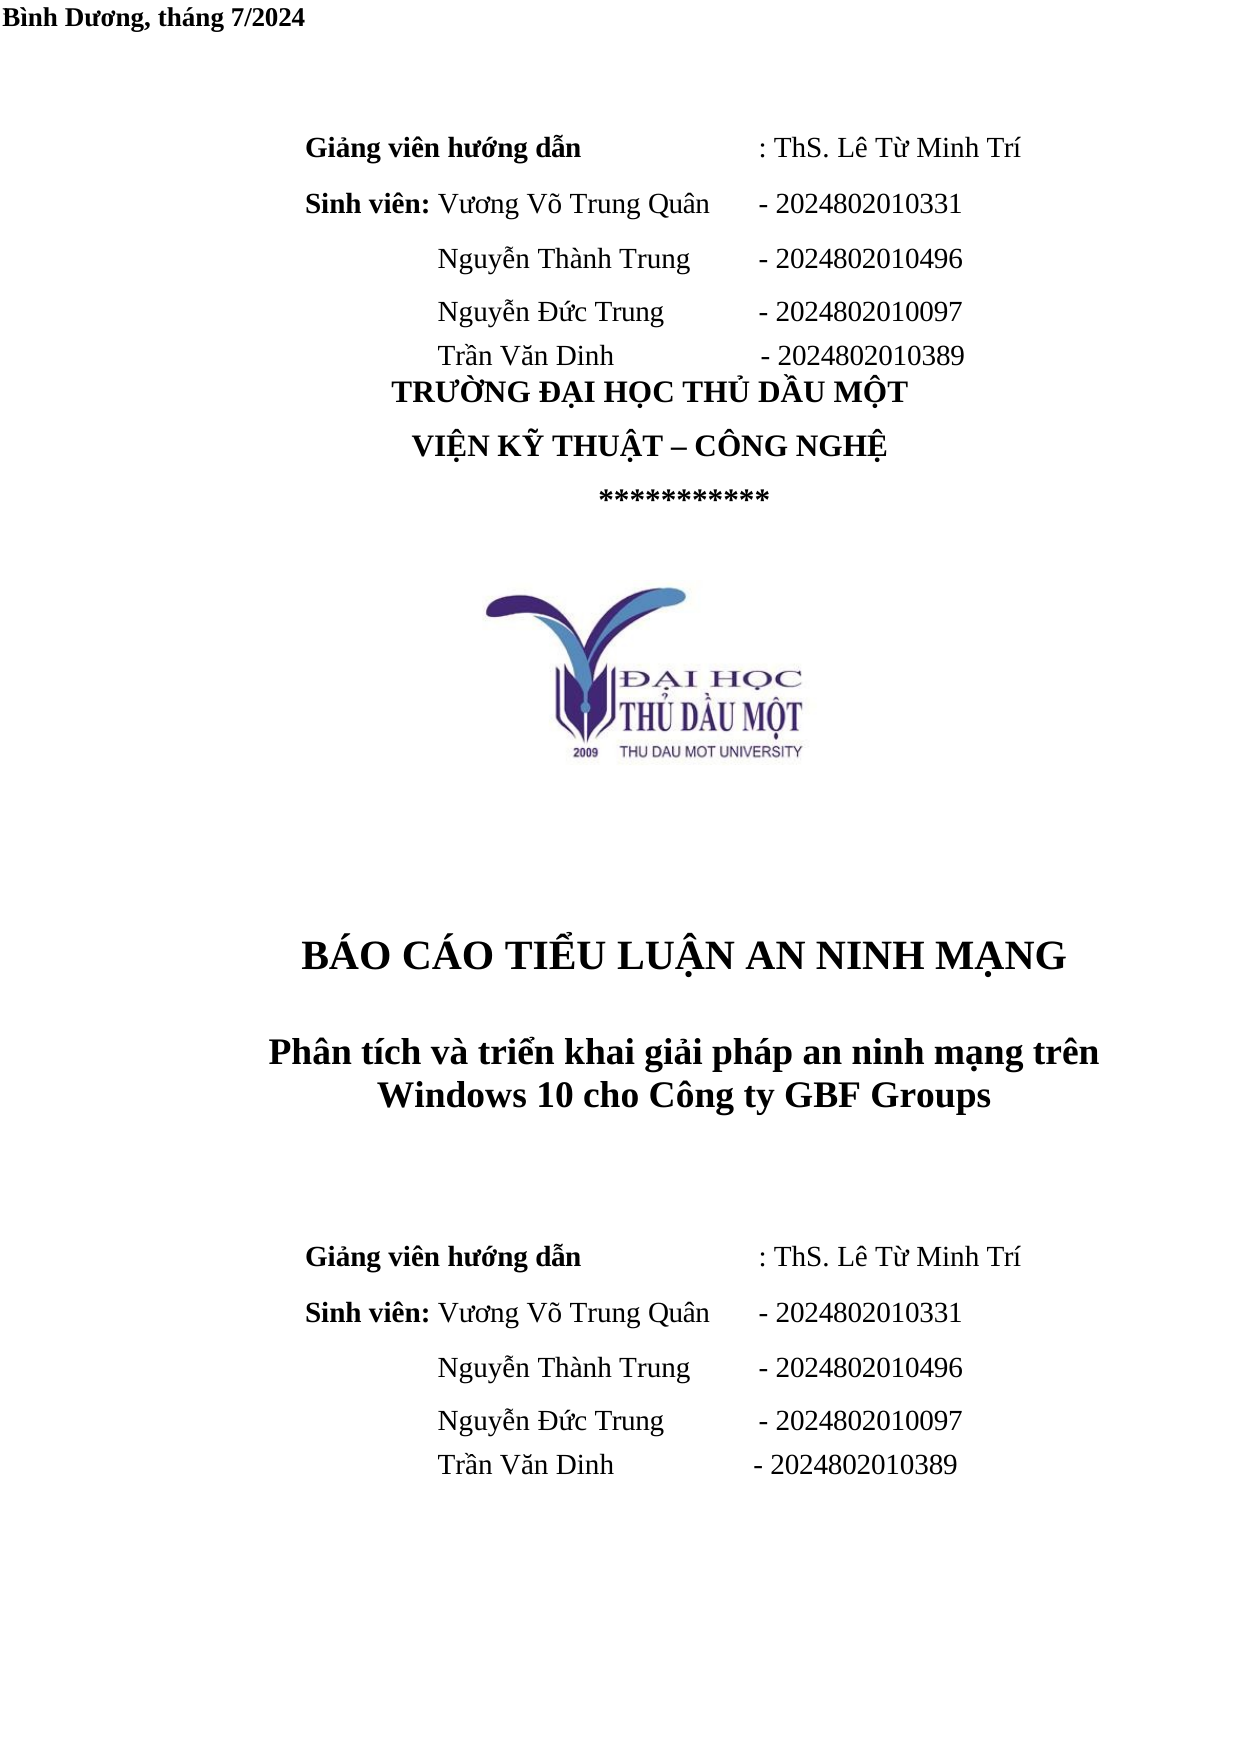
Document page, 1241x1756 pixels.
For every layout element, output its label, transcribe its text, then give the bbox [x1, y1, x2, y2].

text Phân tích và triển khai giải pháp an ninh mạng trên Windows 10 cho Công ty GBF Groups [246, 1029, 1122, 1116]
table_cell - 2024802010389 [735, 1439, 1027, 1483]
table_header : ThS. Lê Từ Minh Trí [735, 132, 1027, 175]
table_header : ThS. Lê Từ Minh Trí [735, 1241, 1027, 1285]
table_cell - 2024802010097 [735, 286, 1027, 329]
table_cell Trần Văn Dinh [300, 1439, 735, 1483]
table_cell - 2024802010331 [735, 1285, 1027, 1340]
table_cell Sinh viên: Vương Võ Trung Quân [300, 1285, 735, 1340]
text BÁO CÁO TIỂU LUẬN AN NINH MẠNG [246, 930, 1122, 978]
table_cell - 2024802010496 [735, 1340, 1027, 1395]
table_cell - 2024802010097 [735, 1395, 1027, 1439]
table_cell Nguyễn Thành Trung [300, 231, 735, 286]
text VIỆN KỸ THUẬT – CÔNG NGHỆ [177, 427, 1122, 463]
table_header Giảng viên hướng dẫn [300, 132, 735, 175]
table_header Giảng viên hướng dẫn [300, 1241, 735, 1285]
table_cell Nguyễn Đức Trung [300, 1395, 735, 1439]
table_cell - 2024802010496 [735, 231, 1027, 286]
table_cell - 2024802010331 [735, 175, 1027, 231]
text *********** [246, 481, 1122, 517]
text TRƯỜNG ĐẠI HỌC THỦ DẦU MỘT [177, 148, 1122, 409]
table_cell Sinh viên: Vương Võ Trung Quân [300, 175, 735, 231]
picture [482, 580, 818, 766]
table_cell Nguyễn Thành Trung [300, 1340, 735, 1395]
table_cell - 2024802010389 [735, 330, 1027, 373]
table_cell Nguyễn Đức Trung [300, 286, 735, 329]
table_cell Trần Văn Dinh [300, 330, 735, 373]
